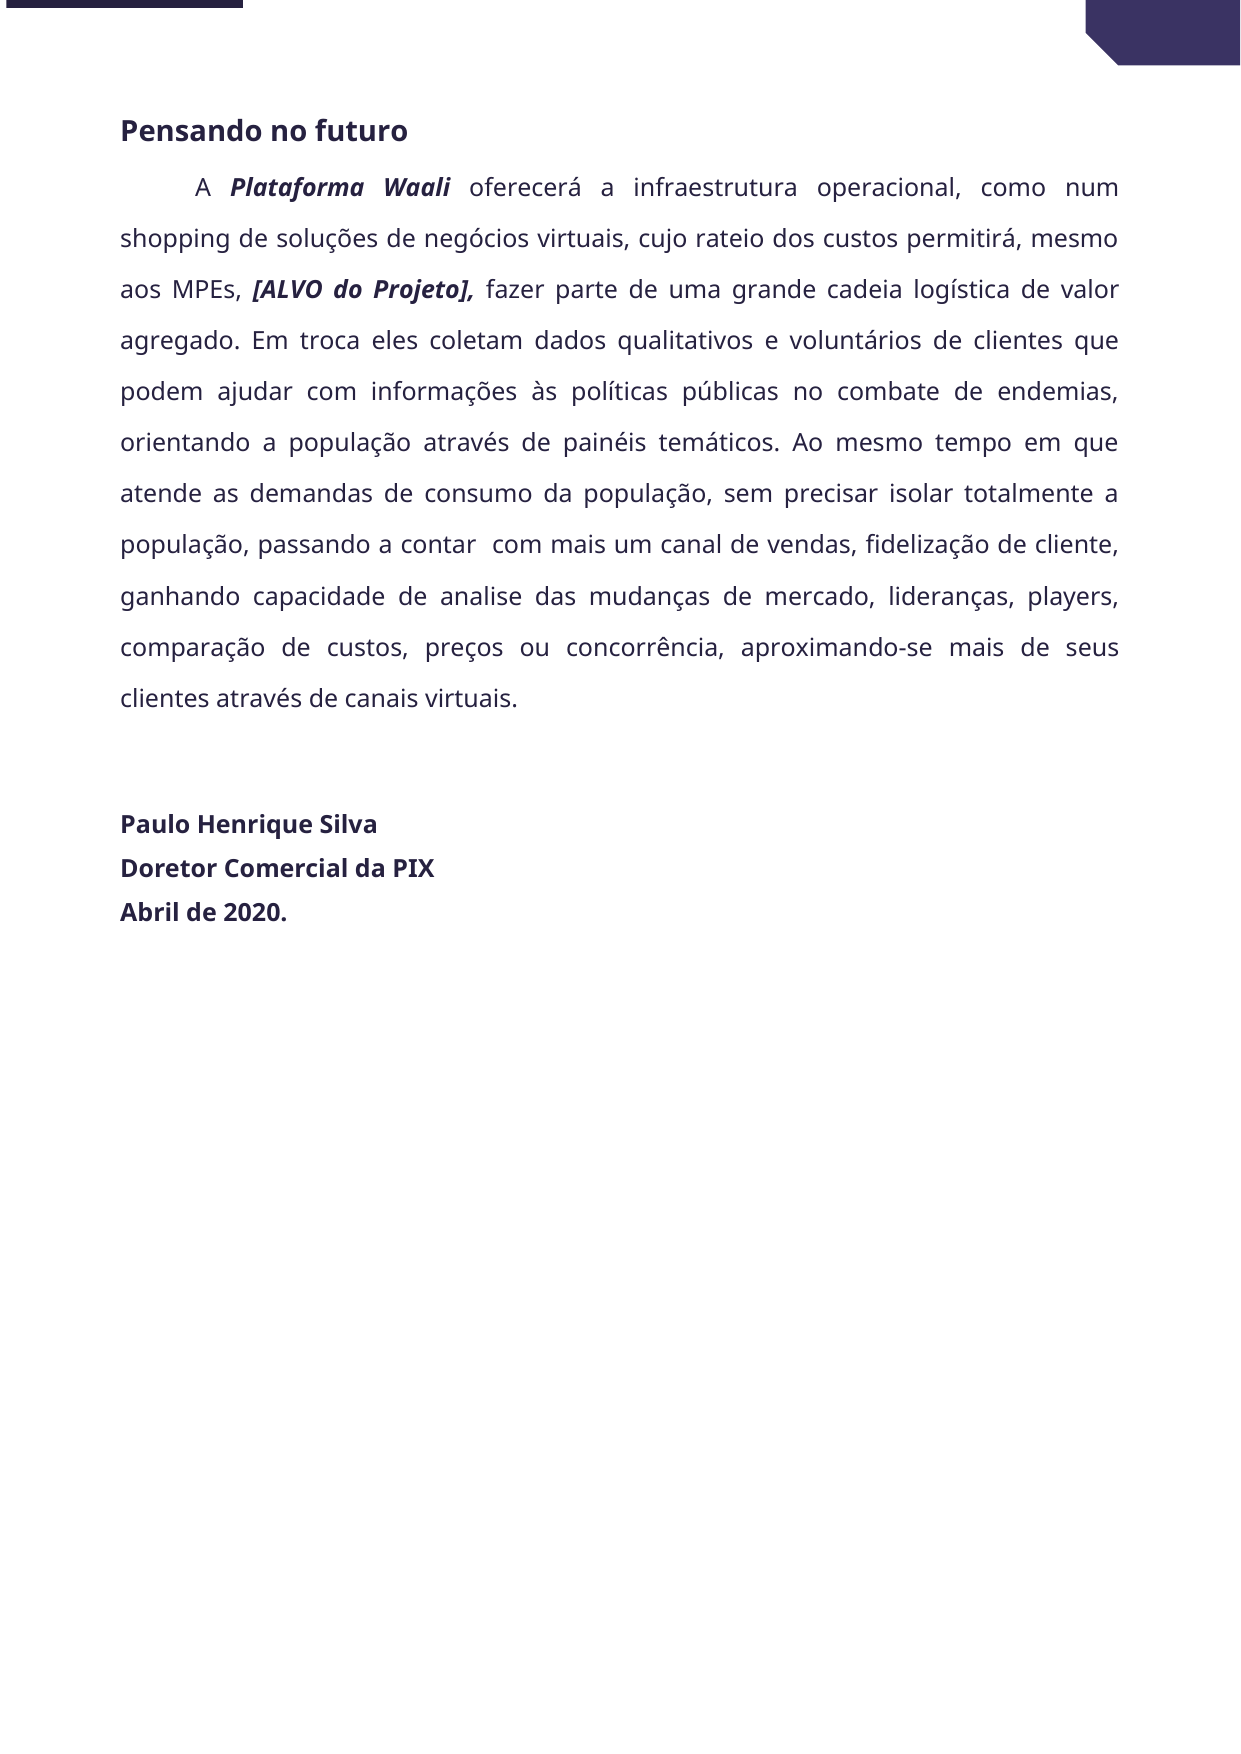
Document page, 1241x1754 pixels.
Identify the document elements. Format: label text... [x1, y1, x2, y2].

text A Plataforma Waali oferecerá a infraestrutura operacional, como num shopping de soluções de negócios virtuais, cujo rateio dos custos permitirá, mesmo aos MPEs, [ALVO do Projeto], fazer parte de uma grande cadeia logística de valor agregado. Em troca eles coletam dados qualitativos e voluntários de clientes que podem ajudar com informações às políticas públicas no combate de endemias, orientando a população através de painéis temáticos. Ao mesmo tempo em que atende as demandas de consumo da população, sem precisar isolar totalmente a população, passando a contar com mais um canal de vendas, fidelização de cliente, ganhando capacidade de analise das mudanças de mercado, lideranças, players, comparação de custos, preços ou concorrência, aproximando-se mais de seus clientes através de canais virtuais. [120, 170, 1120, 714]
text Doretor Comercial da PIX [120, 851, 1120, 885]
text Abril de 2020. [120, 895, 1120, 929]
text Paulo Henrique Silva [120, 806, 1120, 840]
